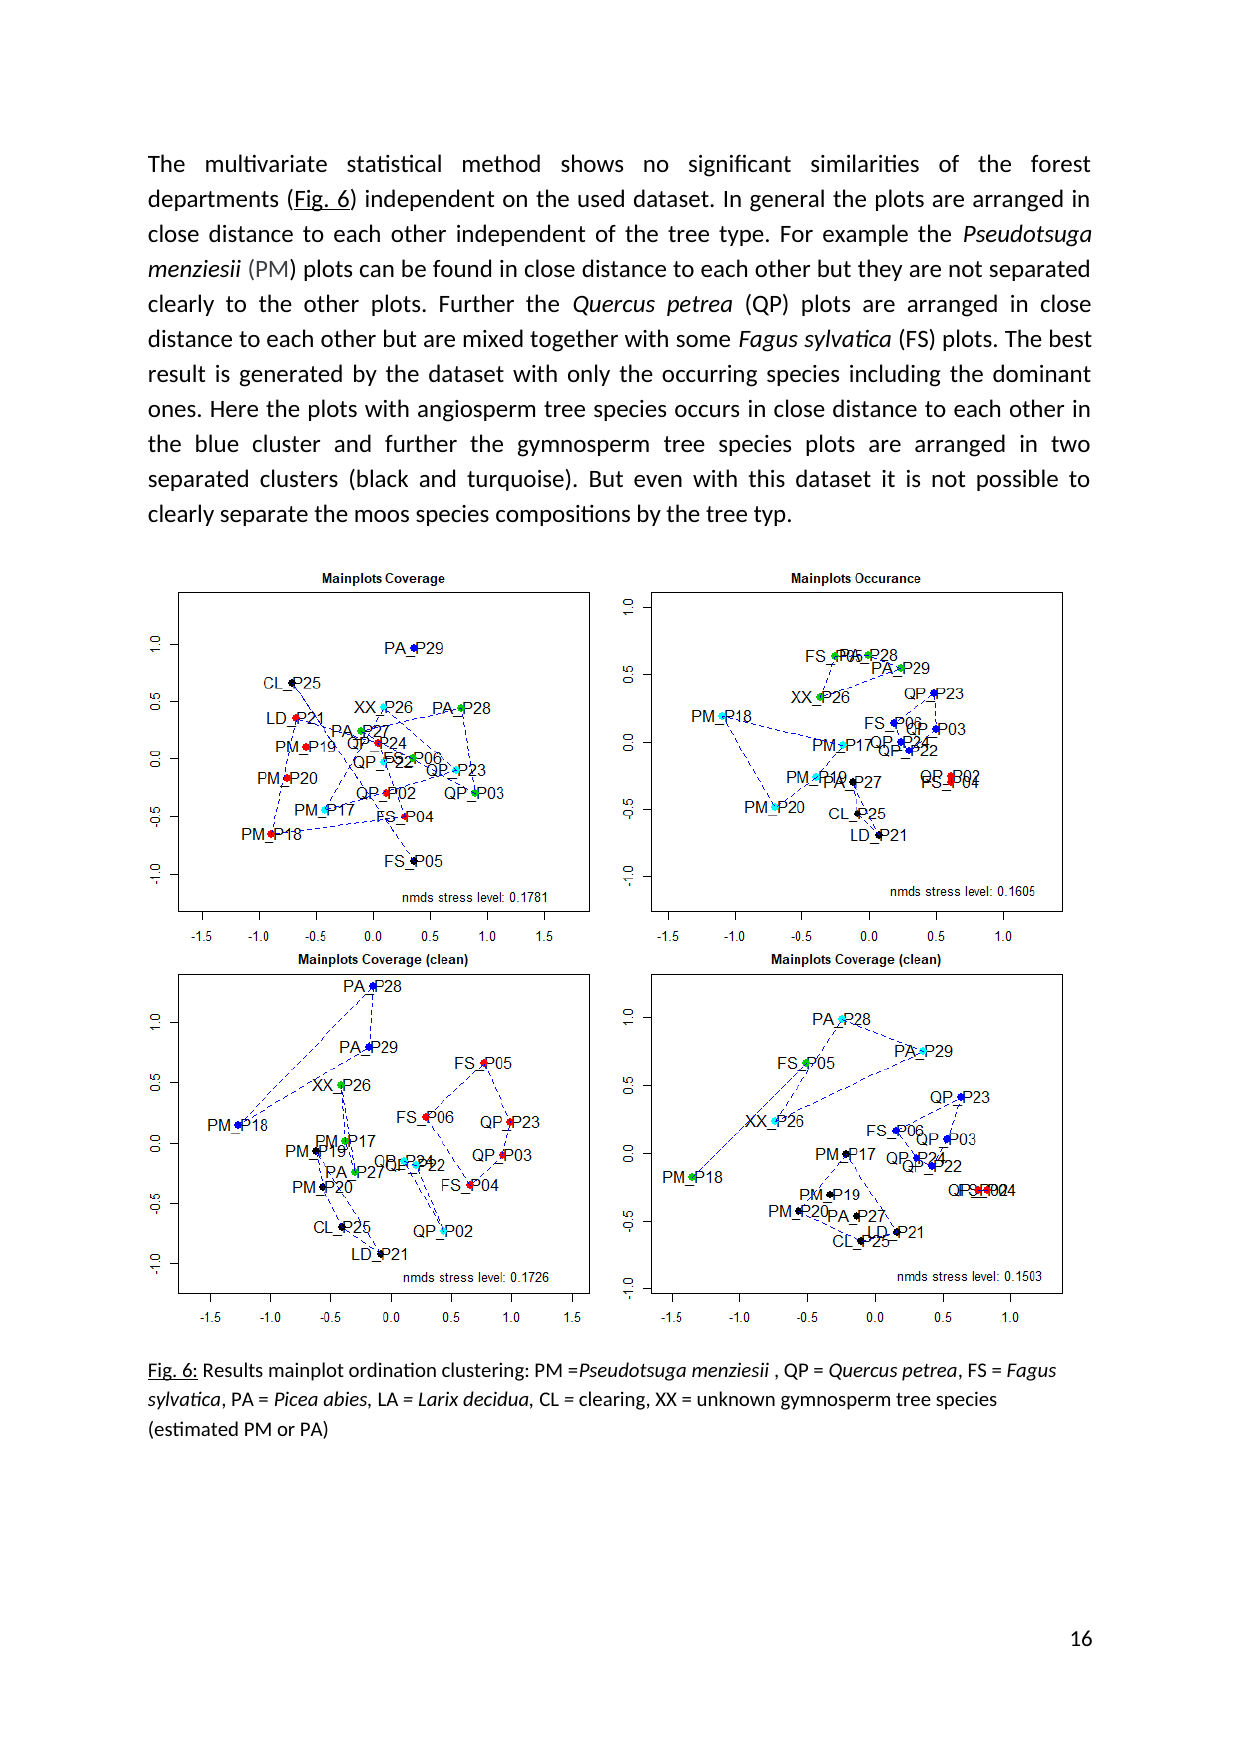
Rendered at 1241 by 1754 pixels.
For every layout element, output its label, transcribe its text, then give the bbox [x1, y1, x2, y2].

text Fig. 6: Results mainplot ordination clustering: PM =Pseudotsuga menziesii , QP = Quercus petrea, FS = Fagus sylvatica, PA = Picea abies, LA = Larix decidua, CL = clearing, XX = unknown gymnosperm tree species (estimated PM or PA) [148, 1357, 1092, 1441]
picture [147, 561, 1093, 1324]
text The multivariate statistical method shows no significant similarities of the forest departments (Fig. 6) independent on the used dataset. In general the plots are arranged in close distance to each other independent of the tree type. For example the Pseudotsuga menziesii (PM) plots can be found in close distance to each other but they are not separated clearly to the other plots. Further the Quercus petrea (QP) plots are arranged in close distance to each other but are mixed together with some Fagus sylvatica (FS) plots. The best result is generated by the dataset with only the occurring species including the dominant ones. Here the plots with angiosperm tree species occurs in close distance to each other in the blue cluster and further the gymnosperm tree species plots are arranged in two separated clusters (black and turquoise). But even with this dataset it is not possible to clearly separate the moos species compositions by the tree typ. [148, 148, 1092, 528]
